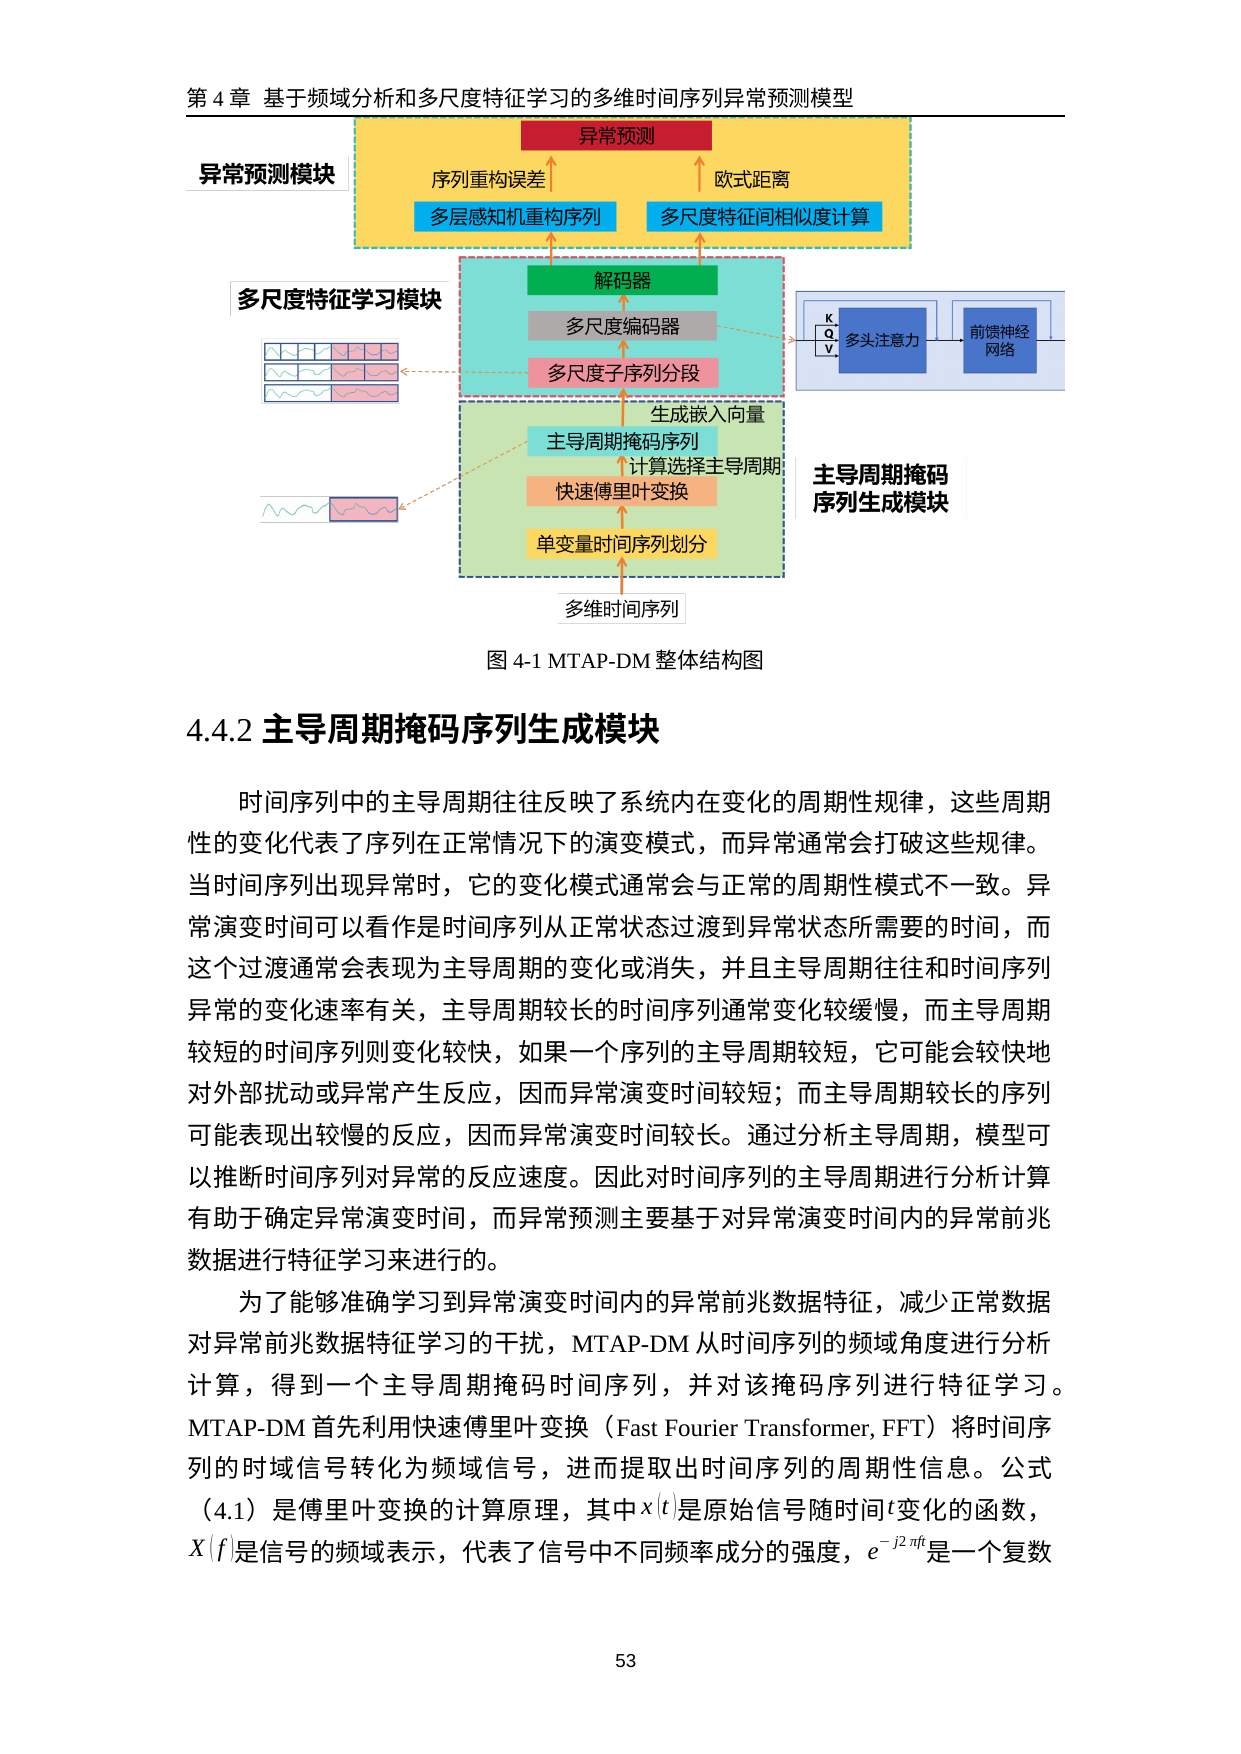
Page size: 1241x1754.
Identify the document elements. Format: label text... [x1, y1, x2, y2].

picture [186, 117, 1065, 631]
text 图4-1 MTAP-DM整体结构图 [186, 643, 1065, 675]
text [188, 1278, 1053, 1569]
subtitle 主导周期掩码序列生成模块 [186, 702, 1065, 751]
text 时间序列中的主导周期往往反映了系统内在变化的周期性规律，这些周期性的变化代表了序列在正常情况下的演变模式，而异常通常会打破这些规律。当时间序列出现异常时，它的变化模式通常会与正常的周期性模式不一致。异常演变时间可以看作是时间序列从正常状态过渡到异常状态所需要的时间，而这个过渡通常会表现为主导周期的变化或消失，并且主导周期往往和时间序列异常的变化速率有关，主导周期较长的时间序列通常变化较缓慢，而主导周期较短的时间序列则变化较快，如果一个序列的主导周期较短，它可能会较快地对外部扰动或异常产生反应，因而异常演变时间较短；而主导周期较长的序列可能表现出较慢的反应，因而异常演变时间较长。通过分析主导周期，模型可以推断时间序列对异常的反应速度。因此对时间序列的主导周期进行分析计算有助于确定异常演变时间，而异常预测主要基于对异常演变时间内的异常前兆数据进行特征学习来进行的。 [188, 778, 1053, 1278]
